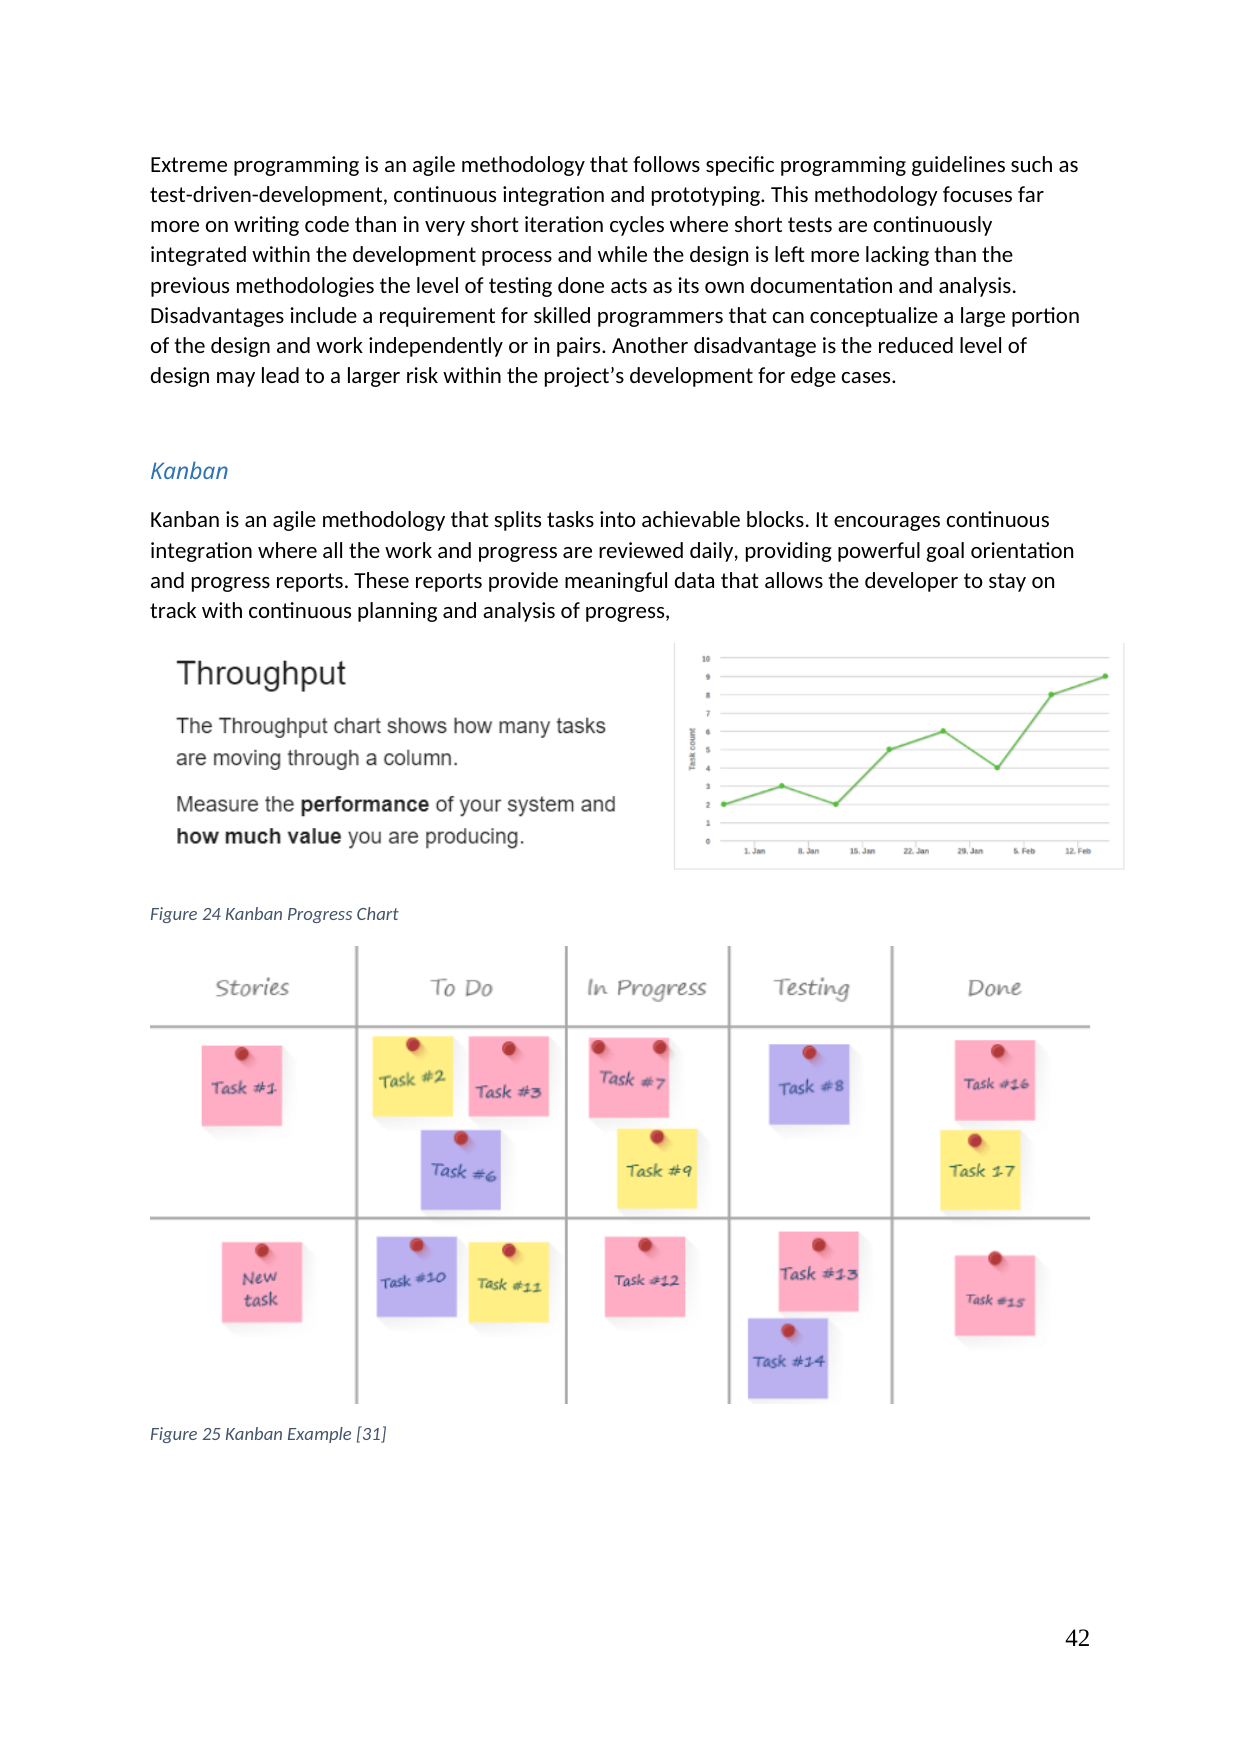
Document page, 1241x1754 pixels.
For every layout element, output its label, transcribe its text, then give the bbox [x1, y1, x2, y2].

text Figure Kanban Progress Chart [150, 903, 1090, 926]
text Figure Kanban Example [31] [150, 1422, 1090, 1445]
text Kanban is an agile methodology that splits tasks into achievable blocks. It encourages continuous integration where all the work and progress are reviewed daily, providing powerful goal orientation and progress reports. These reports provide meaningful data that allows the developer to stay on track with continuous planning and analysis of progress, [150, 506, 1090, 624]
text Extreme programming is an agile methodology that follows specific programming guidelines such as test-driven-development, continuous integration and prototyping. This methodology focuses far more on writing code than in very short iteration cycles where short tests are continuously integrated within the development process and while the design is left more lacking than the previous methodologies the level of testing done acts as its own documentation and analysis. Disadvantages include a requirement for skilled programmers that can conceptualize a large portion of the design and work independently or in pairs. Another disadvantage is the reduced level of design may lead to a larger risk within the project’s development for edge cases. [150, 150, 1090, 389]
picture [150, 643, 1185, 884]
picture [150, 946, 1091, 1404]
text Kanban [150, 455, 1090, 486]
